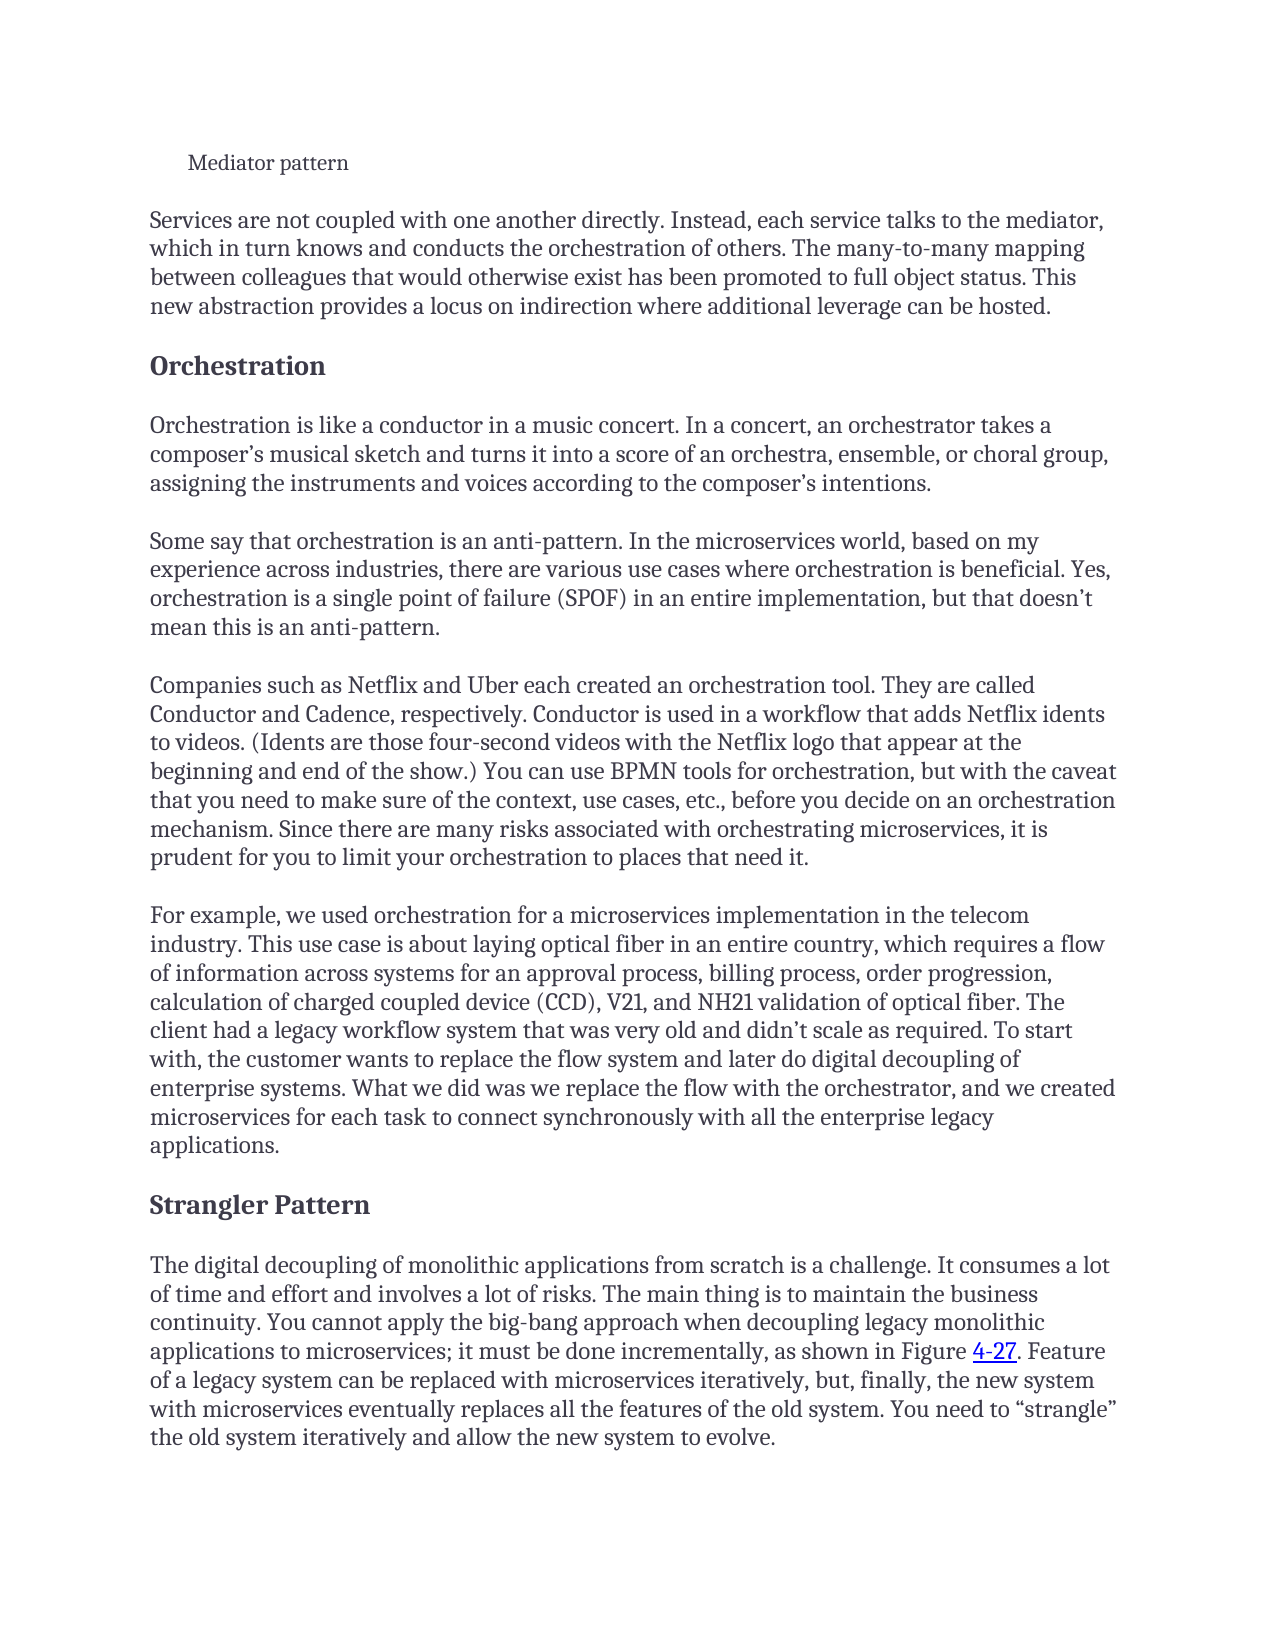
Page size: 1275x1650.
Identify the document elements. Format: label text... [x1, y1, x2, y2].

text Mediator pattern [150, 150, 1125, 176]
text Services are not coupled with one another directly. Instead, each service talks to the mediator, which in turn knows and conducts the orchestration of others. The many-to-many mapping between colleagues that would otherwise exist has been promoted to full object status. This new abstraction provides a locus on indirection where additional leverage can be hosted. [150, 206, 1125, 321]
text Orchestration [150, 350, 1125, 382]
text The digital decoupling of monolithic applications from scratch is a challenge. It consumes a lot of time and effort and involves a lot of risks. The main thing is to maintain the business continuity. You cannot apply the big-bang approach when decoupling legacy monolithic applications to microservices; it must be done incrementally, as shown in Figure 4-27. Feature of a legacy system can be replaced with microservices iteratively, but, finally, the new system with microservices eventually replaces all the features of the old system. You need to “strangle” the old system iteratively and allow the new system to evolve. [150, 1251, 1125, 1452]
text For example, we used orchestration for a microservices implementation in the telecom industry. This use case is about laying optical fiber in an entire country, which requires a flow of information across systems for an approval process, billing process, order progression, calculation of charged coupled device (CCD), V21, and NH21 validation of optical fiber. The client had a legacy workflow system that was very old and didn’t scale as required. To start with, the customer wants to replace the flow system and later do digital decoupling of enterprise systems. What we did was we replace the flow with the orchestrator, and we created microservices for each task to connect synchronously with all the enterprise legacy applications. [150, 901, 1125, 1160]
text Some say that orchestration is an anti-pattern. In the microservices world, based on my experience across industries, there are various use cases where orchestration is beneficial. Yes, orchestration is a single point of failure (SPOF) in an entire implementation, but that doesn’t mean this is an anti-pattern. [150, 527, 1125, 642]
text Orchestration is like a conductor in a music concert. In a concert, an orchestrator takes a composer’s musical sketch and turns it into a score of an orchestra, ensemble, or choral group, assigning the instruments and voices according to the composer’s intentions. [150, 411, 1125, 497]
text Strangler Pattern [150, 1189, 1125, 1222]
text Companies such as Netflix and Uber each created an orchestration tool. They are called Conductor and Cadence, respectively. Conductor is used in a workflow that adds Netflix idents to videos. (Idents are those four-second videos with the Netflix logo that appear at the beginning and end of the show.) You can use BPMN tools for orchestration, but with the caveat that you need to make sure of the context, use cases, etc., before you decide on an orchestration mechanism. Since there are many risks associated with orchestrating microservices, it is prudent for you to limit your orchestration to places that need it. [150, 671, 1125, 872]
